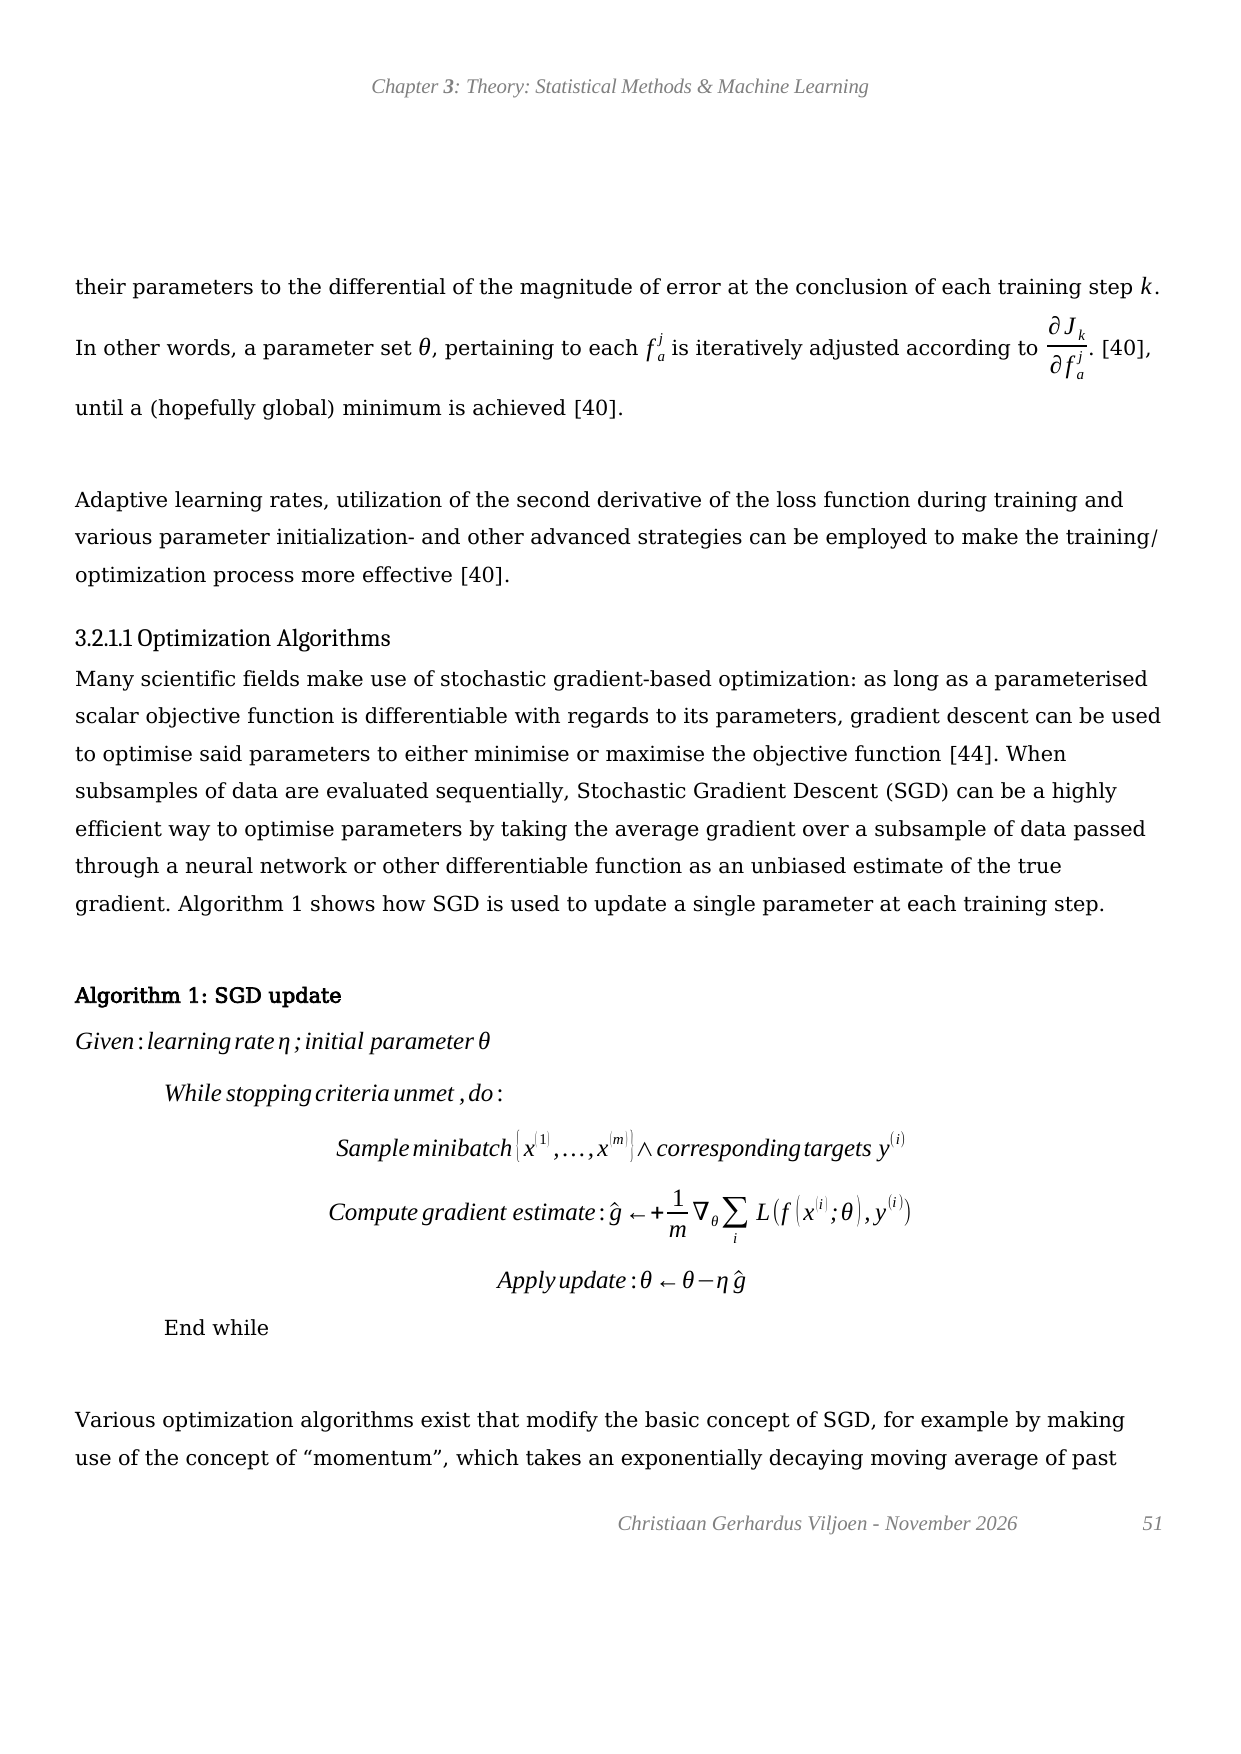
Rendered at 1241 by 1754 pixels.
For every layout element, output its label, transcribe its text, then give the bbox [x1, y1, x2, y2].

text Many scientific fields make use of stochastic gradient-based optimization: as long as a parameterised scalar objective function is differentiable with regards to its parameters, gradient descent can be used to optimise said parameters to either minimise or maximise the objective function . When subsamples of data are evaluated sequentially, Stochastic Gradient Descent (SGD) can be a highly efficient way to optimise parameters by taking the average gradient over a subsample of data passed through a neural network or other differentiable function as an unbiased estimate of the true gradient. Algorithm 1 shows how SGD is used to update a single parameter at each training step. [75, 665, 1165, 915]
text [75, 272, 1165, 420]
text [75, 1407, 1165, 1469]
text End while [75, 1315, 1165, 1340]
text Algorithm 1: SGD update [75, 982, 1165, 1007]
subtitle Optimization Algorithms [75, 624, 1165, 653]
text Adaptive learning rates, utilization of the second derivative of the loss function during training and various parameter initialization- and other advanced strategies can be employed to make the training/ optimization process more effective . [75, 487, 1165, 587]
